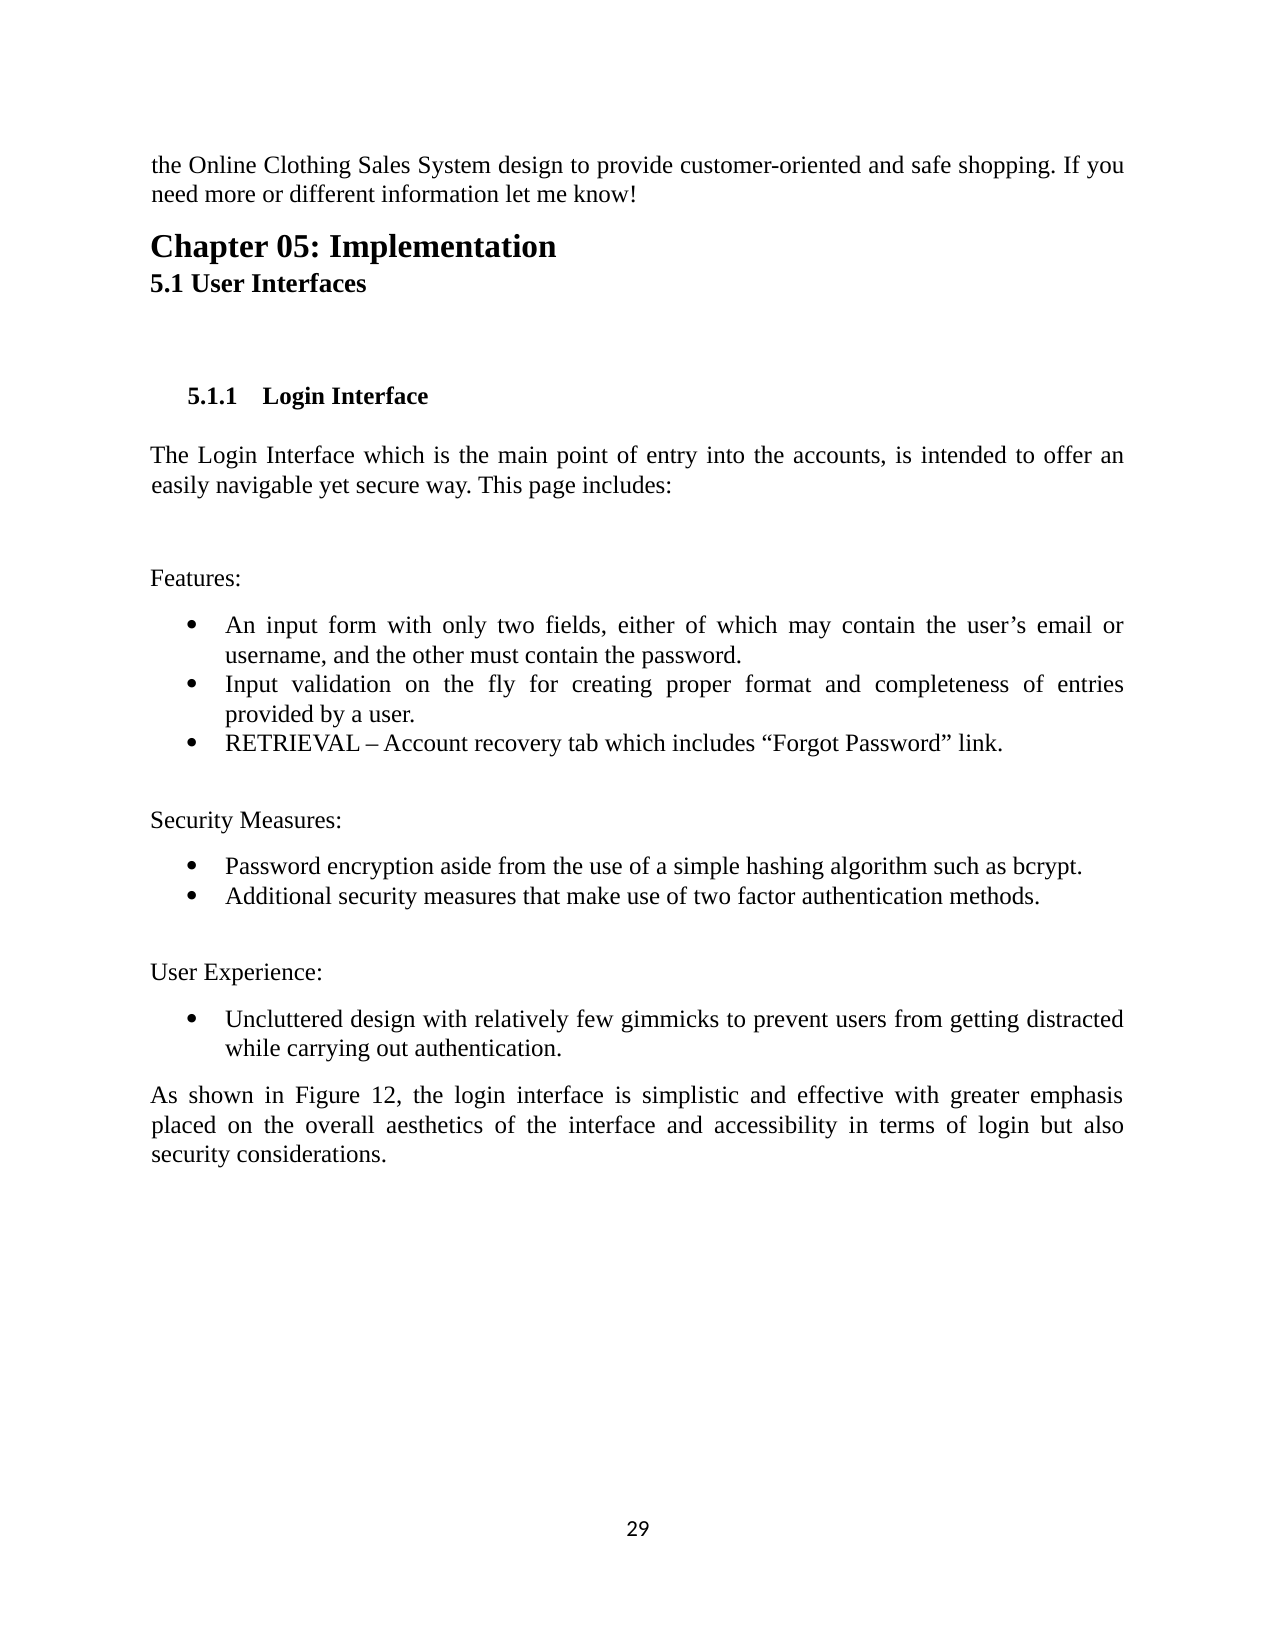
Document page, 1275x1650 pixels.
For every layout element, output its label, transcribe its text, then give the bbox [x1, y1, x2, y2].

list Additional security measures that make use of two factor authentication methods. [187, 881, 1125, 910]
list RETRIEVAL – Account recovery tab which includes “Forgot Password” link. [187, 728, 1125, 757]
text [150, 150, 1125, 208]
text The Login Interface which is the main point of entry into the accounts, is intended to offer an easily navigable yet secure way. This page includes: [150, 441, 1125, 499]
text Security Measures: [150, 805, 1125, 833]
list An input form with only two fields, either of which may contain the user’s email or username, and the other must contain the password. [187, 610, 1125, 668]
list Password encryption aside from the use of a simple hashing algorithm such as bcrypt. [187, 851, 1125, 880]
subtitle 5.1 User Interfaces [150, 268, 1130, 299]
list Uncluttered design with relatively few gimmicks to prevent users from getting distracted while carrying out authentication. [187, 1004, 1125, 1062]
subtitle Login Interface [187, 381, 1130, 410]
list Input validation on the fly for creating proper format and completeness of entries provided by a user. [187, 669, 1125, 728]
text As shown in Figure 12, the login interface is simplistic and effective with greater emphasis placed on the overall aesthetics of the interface and accessibility in terms of login but also security considerations. [150, 1080, 1125, 1168]
subtitle Chapter 05: Implementation [150, 226, 1130, 264]
text Features: [150, 563, 1125, 592]
text User Experience: [150, 957, 1125, 986]
